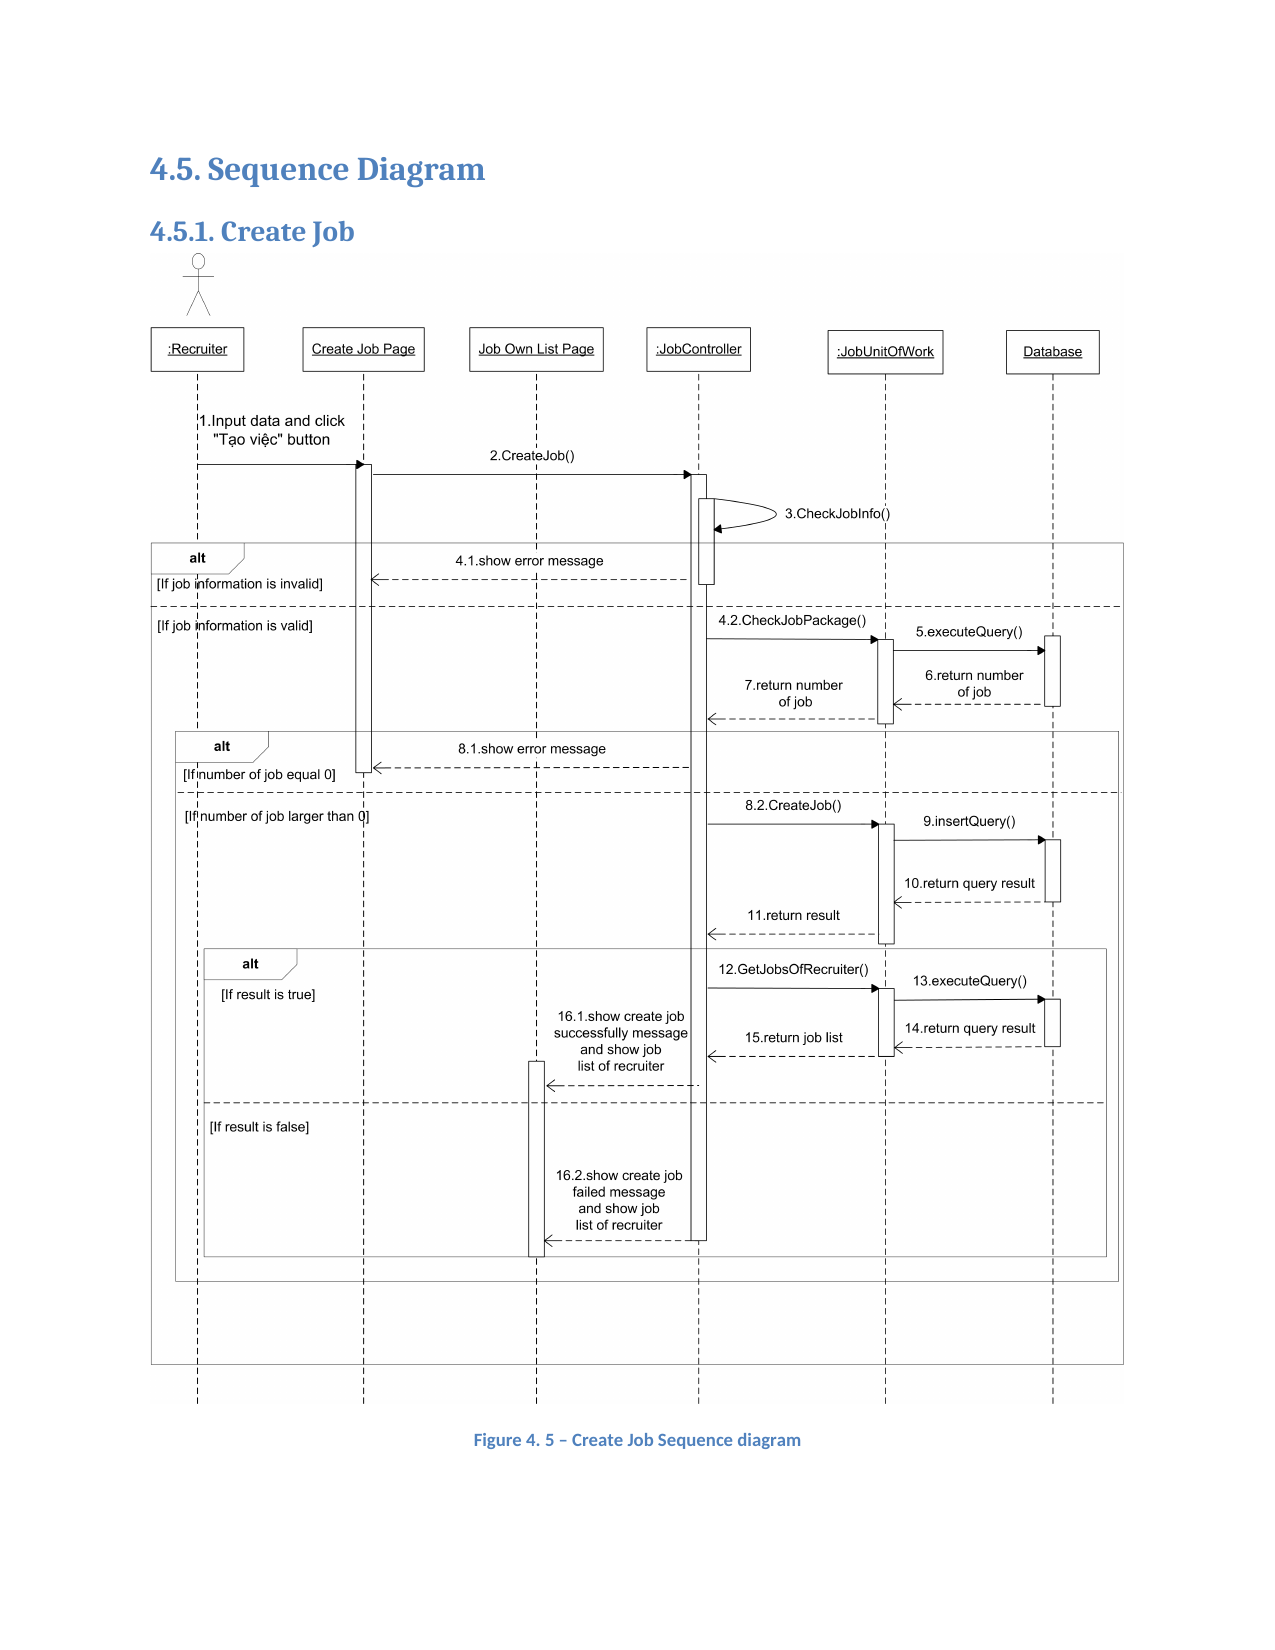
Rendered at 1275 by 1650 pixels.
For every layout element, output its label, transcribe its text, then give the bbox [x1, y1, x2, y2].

text Figure 4. 5 – Create Job Sequence diagram [150, 1428, 1125, 1451]
subtitle 4.5. Sequence Diagram [150, 150, 1125, 188]
picture [150, 253, 1124, 1404]
subtitle 4.5.1. Create Job [150, 215, 1125, 248]
